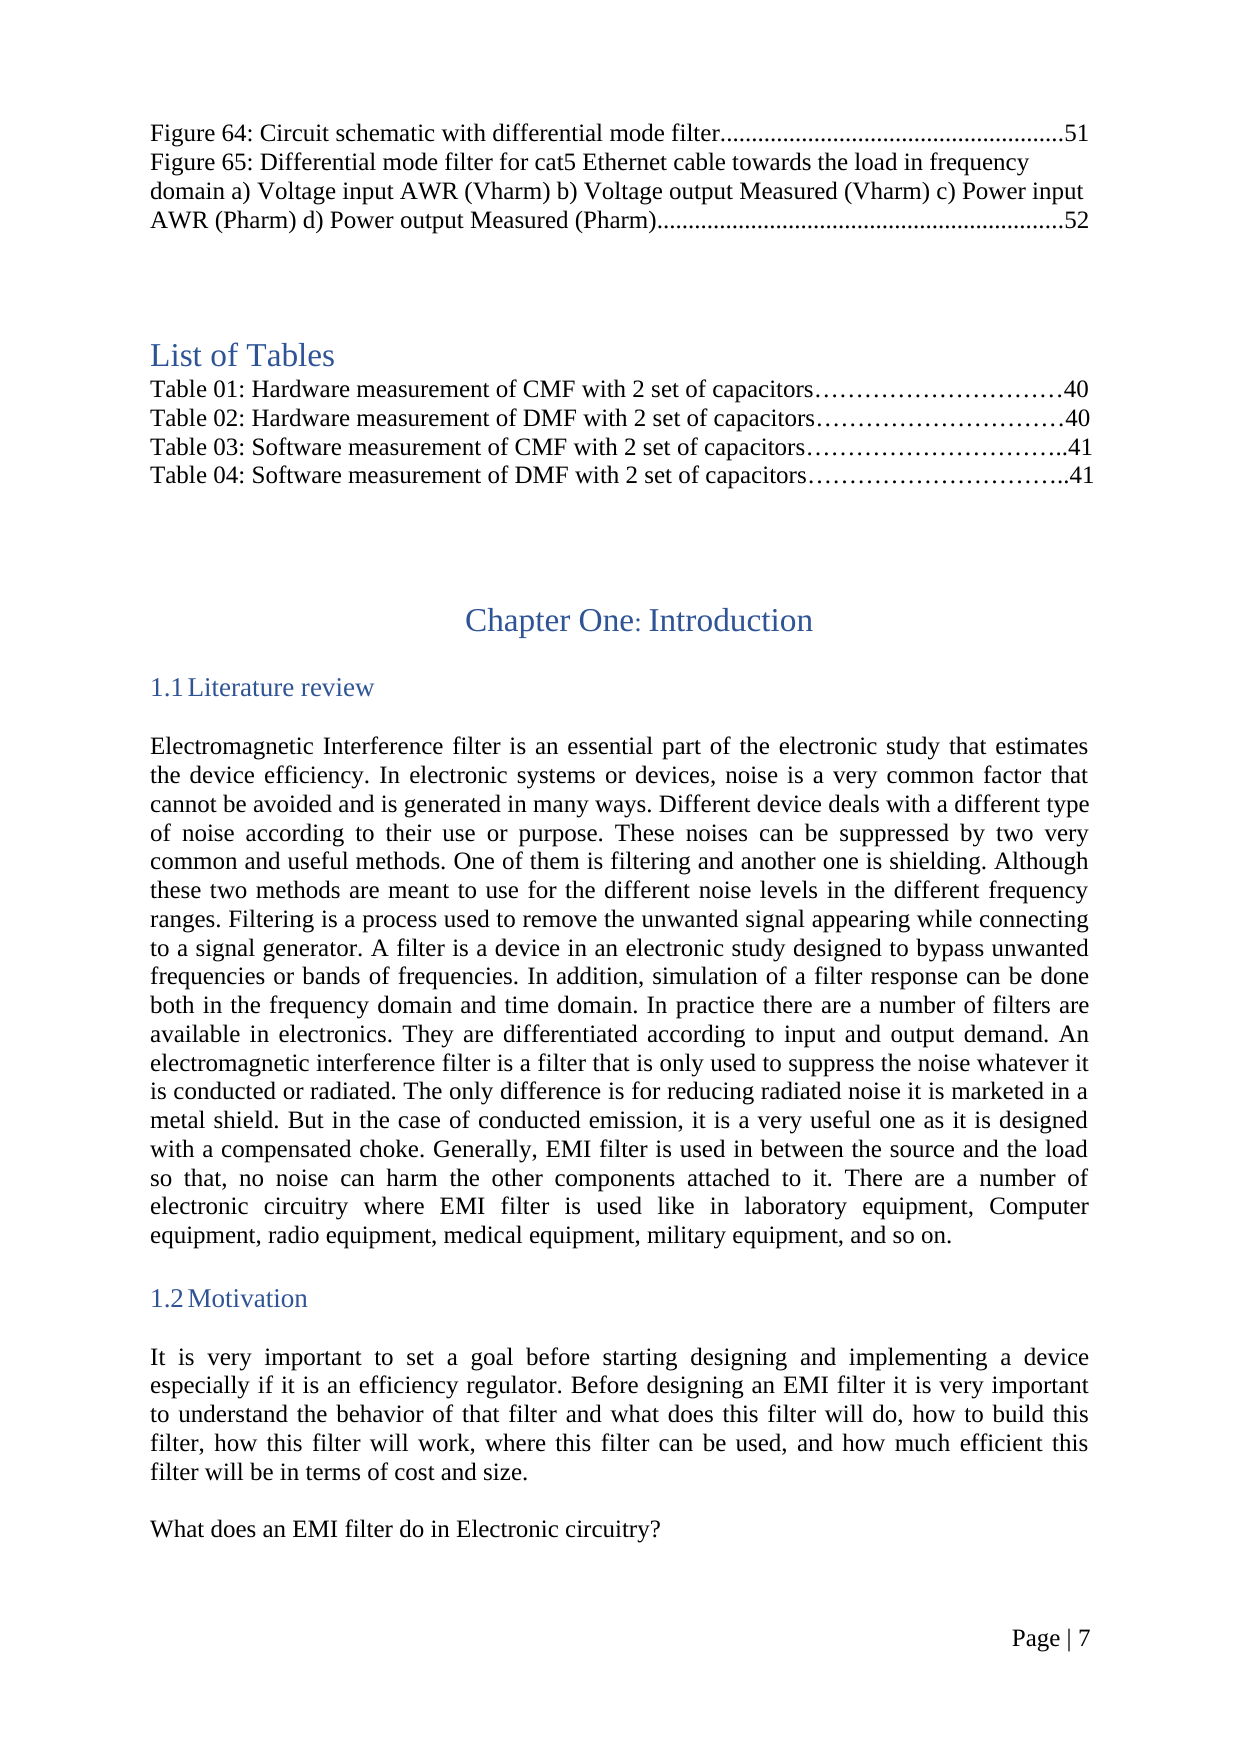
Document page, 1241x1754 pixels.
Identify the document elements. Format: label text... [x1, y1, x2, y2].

text Table 02: Hardware measurement of DMF with 2 set of capacitors…………………………40 [150, 403, 1106, 432]
text It is very important to set a goal before starting designing and implementing a device especially if it is an efficiency regulator. Before designing an EMI filter it is very important to understand the behavior of that filter and what does this filter will do, how to build this filter, how this filter will work, where this filter can be used, and how much efficient this filter will be in terms of cost and size. [150, 1342, 1090, 1486]
text What does an EMI filter do in Electronic circuitry? [150, 1514, 1090, 1543]
subtitle Chapter One: Introduction [187, 600, 1090, 639]
subtitle Motivation [150, 1282, 1090, 1313]
text Figure 64: Circuit schematic with differential mode filter. 51 [150, 118, 1090, 147]
text Table 01: Hardware measurement of CMF with 2 set of capacitors…………………………40 [150, 374, 1090, 403]
text Table 04: Software measurement of DMF with 2 set of capacitors…………………………..41 [150, 460, 1116, 489]
text Figure 65: Differential mode filter for cat5 Ethernet cable towards the load in frequency domain a) Voltage input AWR (Vharm) b) Voltage output Measured (Vharm) c) Power input AWR (Pharm) d) Power output Measured (Pharm) 52 [150, 147, 1090, 233]
text Table 03: Software measurement of CMF with 2 set of capacitors…………………………..41 [150, 432, 1116, 460]
text Electromagnetic Interference filter is an essential part of the electronic study that estimates the device efficiency. In electronic systems or devices, noise is a very common factor that cannot be avoided and is generated in many ways. Different device deals with a different type of noise according to their use or purpose. These noises can be suppressed by two very common and useful methods. One of them is filtering and another one is shielding. Although these two methods are meant to use for the different noise levels in the different frequency ranges. Filtering is a process used to remove the unwanted signal appearing while connecting to a signal generator. A filter is a device in an electronic study designed to bypass unwanted frequencies or bands of frequencies. In addition, simulation of a filter response can be done both in the frequency domain and time domain. In practice there are a number of filters are available in electronics. They are differentiated according to input and output demand. An electromagnetic interference filter is a filter that is only used to suppress the noise whatever it is conducted or radiated. The only difference is for reducing radiated noise it is marketed in a metal shield. But in the case of conducted emission, it is a very useful one as it is designed with a compensated choke. Generally, EMI filter is used in between the source and the load so that, no noise can harm the other components attached to it. There are a number of electronic circuitry where EMI filter is used like in laboratory equipment, Computer equipment, radio equipment, medical equipment, military equipment, and so on. [150, 731, 1090, 1249]
subtitle Literature review [150, 672, 1090, 703]
subtitle List of Tables [150, 336, 1090, 374]
